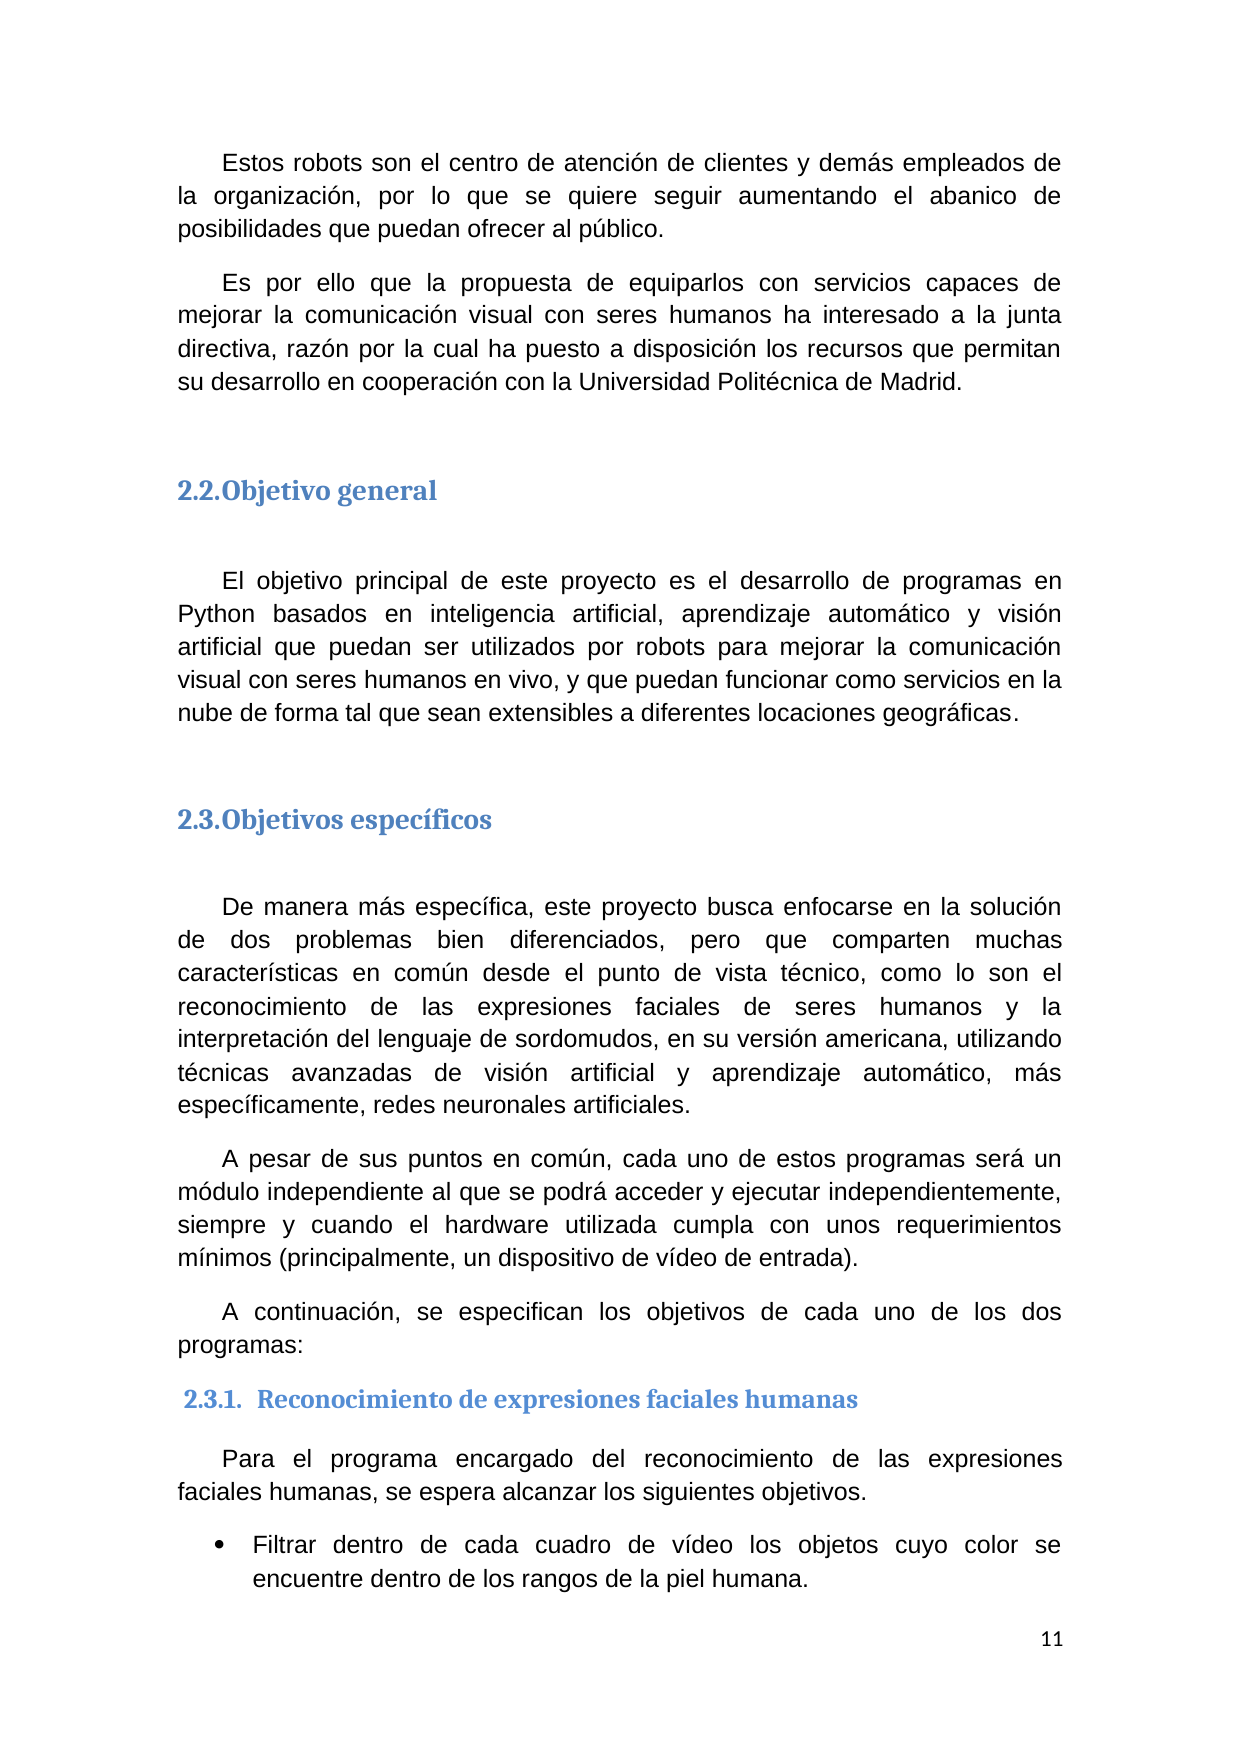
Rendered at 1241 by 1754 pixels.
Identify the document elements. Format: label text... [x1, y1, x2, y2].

text Para el programa encargado del reconocimiento de las expresiones faciales humanas, se espera alcanzar los siguientes objetivos. [177, 1443, 1063, 1505]
subtitle Reconocimiento de expresiones faciales humanas [184, 1384, 1063, 1415]
subtitle Objetivo general [177, 474, 1063, 508]
text A continuación, se especifican los objetivos de cada uno de los dos programas: [177, 1297, 1063, 1359]
text Es por ello que la propuesta de equiparlos con servicios capaces de mejorar la comunicación visual con seres humanos ha interesado a la junta directiva, razón por la cual ha puesto a disposición los recursos que permitan su desarrollo en cooperación con la Universidad Politécnica de Madrid. [177, 267, 1063, 395]
text De manera más específica, este proyecto busca enfocarse en la solución de dos problemas bien diferenciados, pero que comparten muchas características en común desde el punto de vista técnico, como lo son el reconocimiento de las expresiones faciales de seres humanos y la interpretación del lenguaje de sordomudos, en su versión americana, utilizando técnicas avanzadas de visión artificial y aprendizaje automático, más específicamente, redes neuronales artificiales. [177, 892, 1063, 1119]
text A pesar de sus puntos en común, cada uno de estos programas será un módulo independiente al que se podrá acceder y ejecutar independientemente, siempre y cuando el hardware utilizada cumpla con unos requerimientos mínimos (principalmente, un dispositivo de vídeo de entrada). [177, 1144, 1063, 1272]
text El objetivo principal de este proyecto es el desarrollo de programas en Python basados en inteligencia artificial, aprendizaje automático y visión artificial que puedan ser utilizados por robots para mejorar la comunicación visual con seres humanos en vivo, y que puedan funcionar como servicios en la nube de forma tal que sean extensibles a diferentes locaciones geográficas. [177, 566, 1063, 727]
list Filtrar dentro de cada cuadro de vídeo los objetos cuyo color se encuentre dentro de los rangos de la piel humana. [215, 1530, 1063, 1592]
text Estos robots son el centro de atención de clientes y demás empleados de la organización, por lo que se quiere seguir aumentando el abanico de posibilidades que puedan ofrecer al público. [177, 148, 1063, 242]
subtitle Objetivos específicos [177, 803, 1063, 836]
